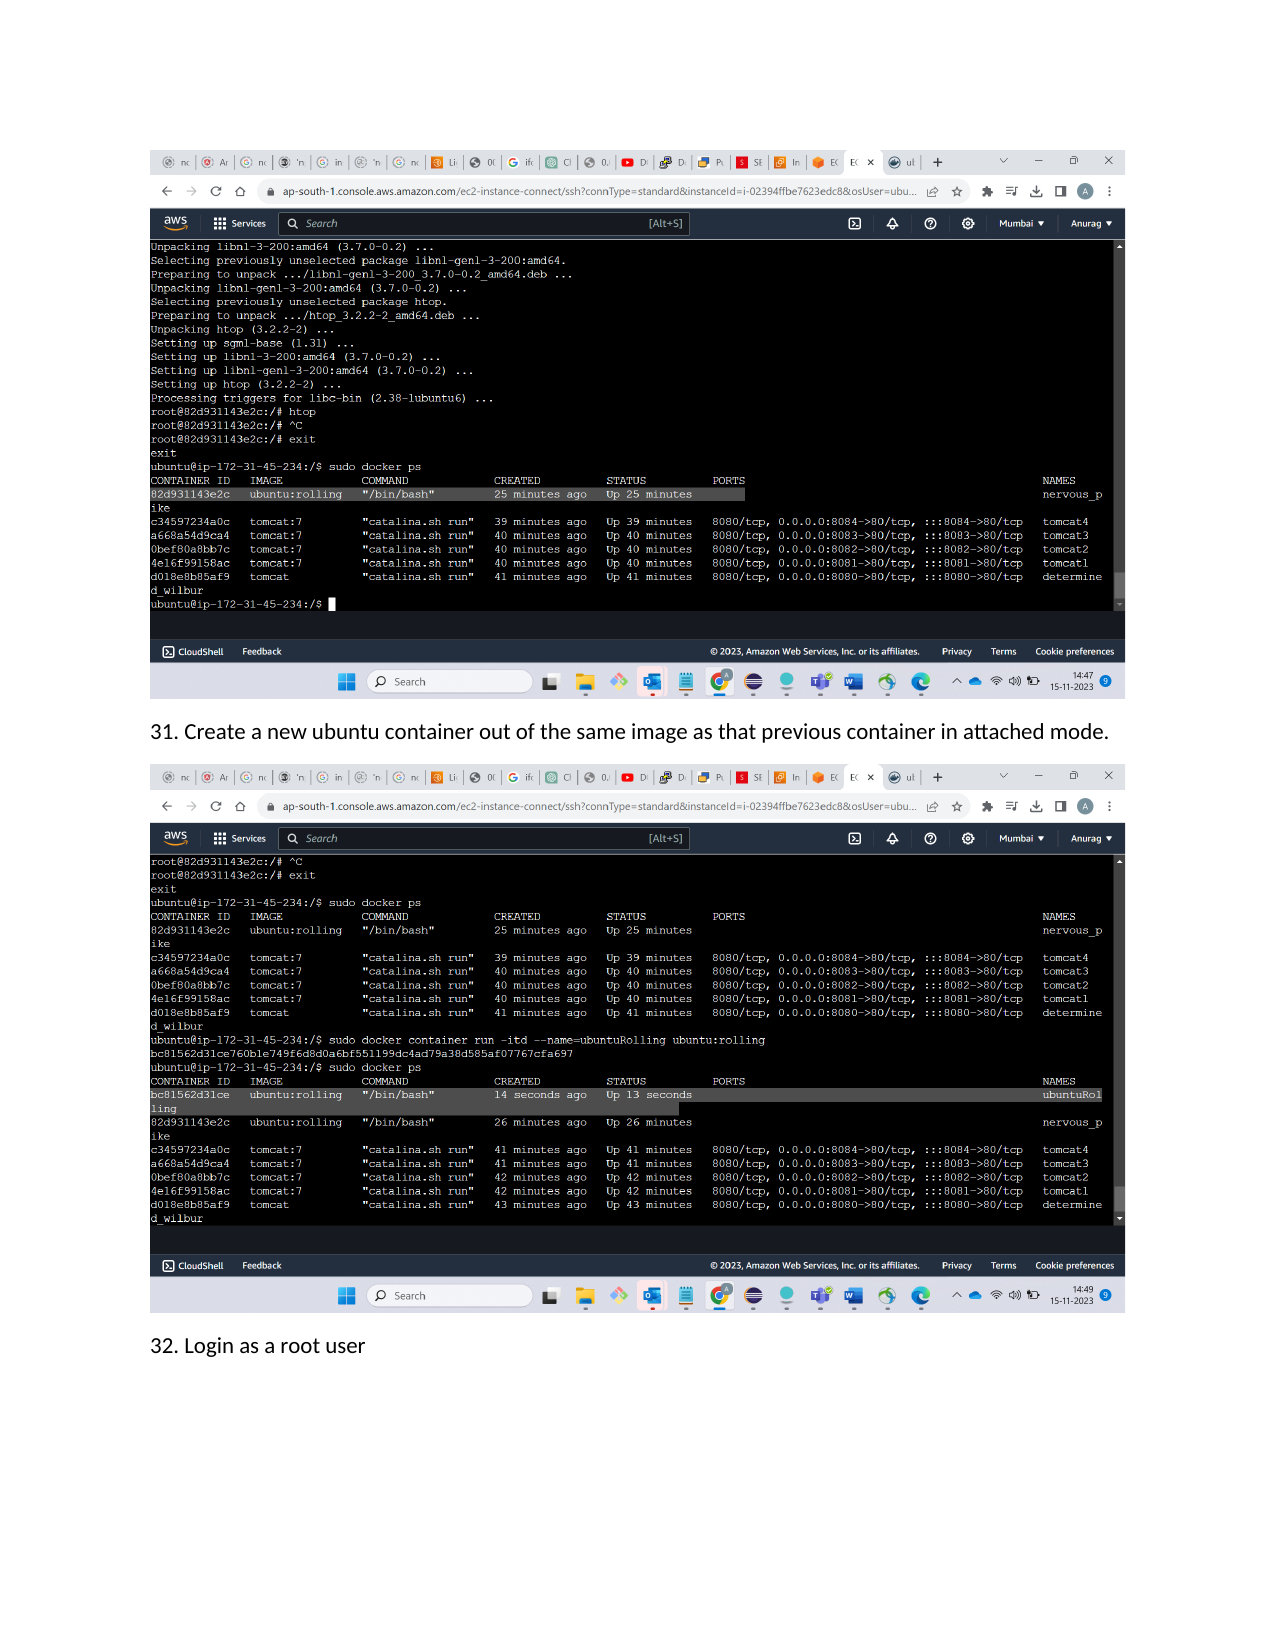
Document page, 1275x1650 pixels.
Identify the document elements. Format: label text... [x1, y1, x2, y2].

picture [150, 764, 1125, 1313]
picture [150, 150, 1125, 699]
text 32. Login as a root user [150, 1331, 1125, 1359]
text 31. Create a new ubuntu container out of the same image as that previous container in attached mode. [150, 717, 1125, 745]
